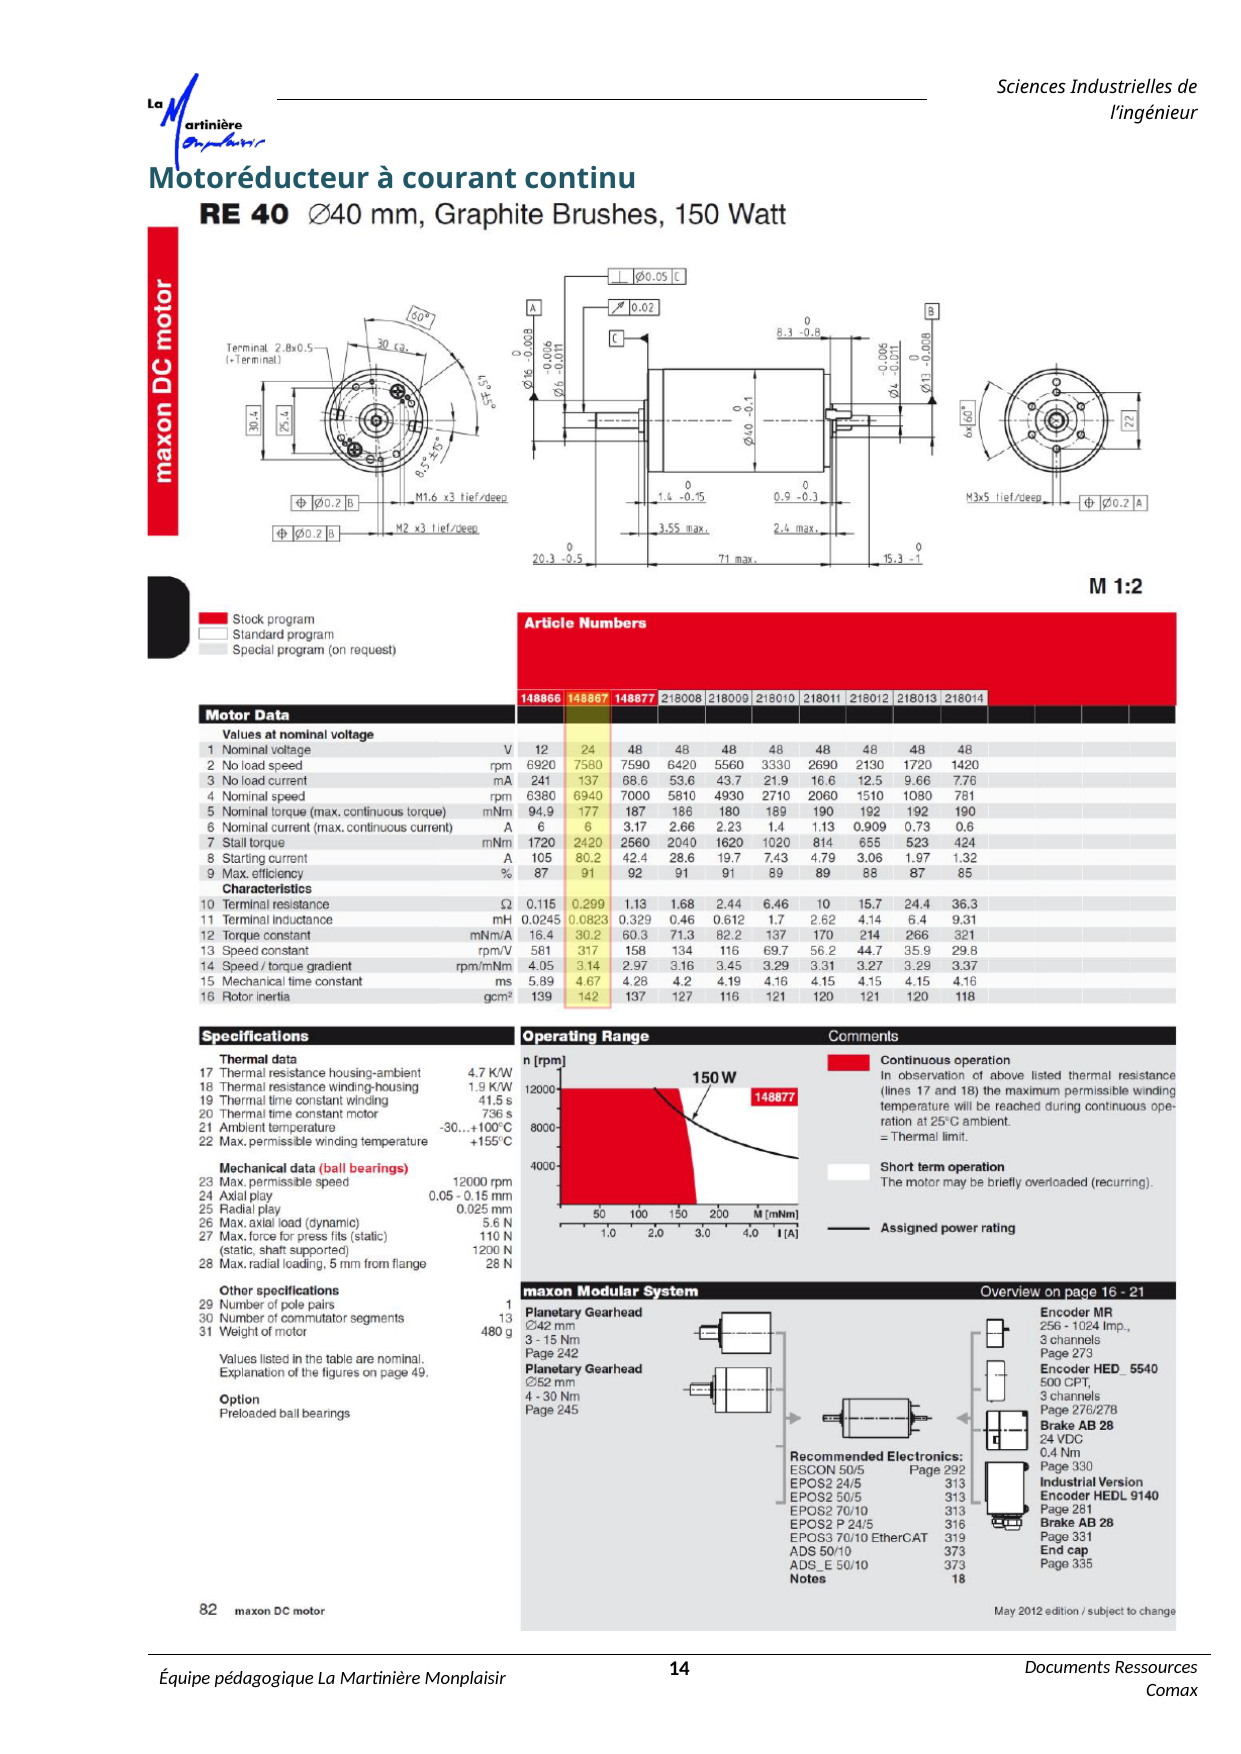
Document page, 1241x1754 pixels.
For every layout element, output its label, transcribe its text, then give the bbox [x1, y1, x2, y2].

subtitle Motoréducteur à courant continu [148, 157, 1093, 197]
picture [147, 73, 266, 171]
picture [147, 197, 1182, 1631]
